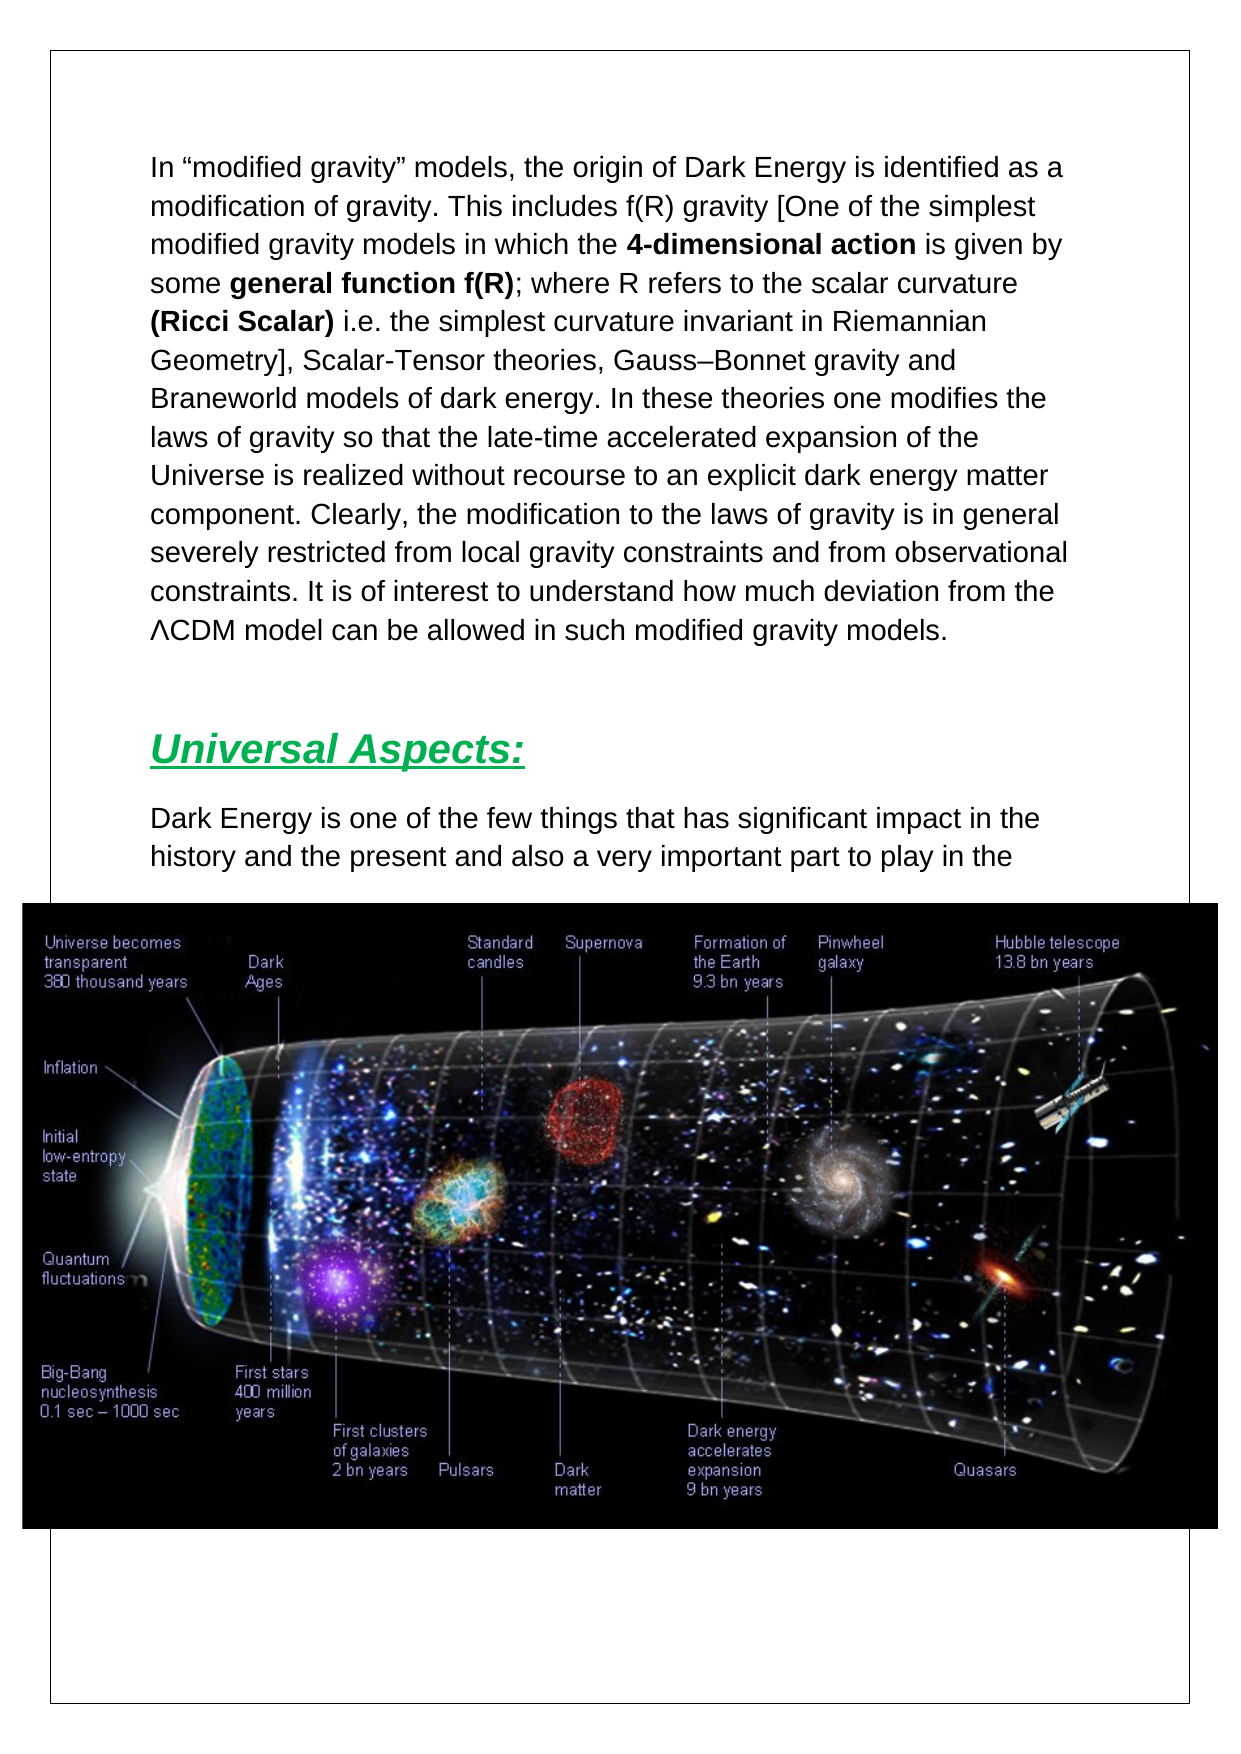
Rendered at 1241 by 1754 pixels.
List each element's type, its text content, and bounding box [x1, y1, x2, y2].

text Universal Aspects: [150, 725, 1090, 773]
text Dark Energy is one of the few things that has significant impact in the history and the present and also a very important part to play in the future of the Universe itself. This can be better understood if we know the basic knowledge of the progression of the Universe. [150, 801, 1090, 873]
picture [21, 903, 1217, 1529]
text In “modified gravity” models, the origin of Dark Energy is identified as a modification of gravity. This includes f(R) gravity [One of the simplest modified gravity models in which the 4-dimensional action is given by some general function f(R); where R refers to the scalar curvature (Ricci Scalar) i.e. the simplest curvature invariant in Riemannian Geometry], Scalar-Tensor theories, Gauss–Bonnet gravity and Braneworld models of dark energy. In these theories one modifies the laws of gravity so that the late-time accelerated expansion of the Universe is realized without recourse to an explicit dark energy matter component. Clearly, the modification to the laws of gravity is in general severely restricted from local gravity constraints and from observational constraints. It is of interest to understand how much deviation from the ΛCDM model can be allowed in such modified gravity models. [150, 150, 1090, 646]
